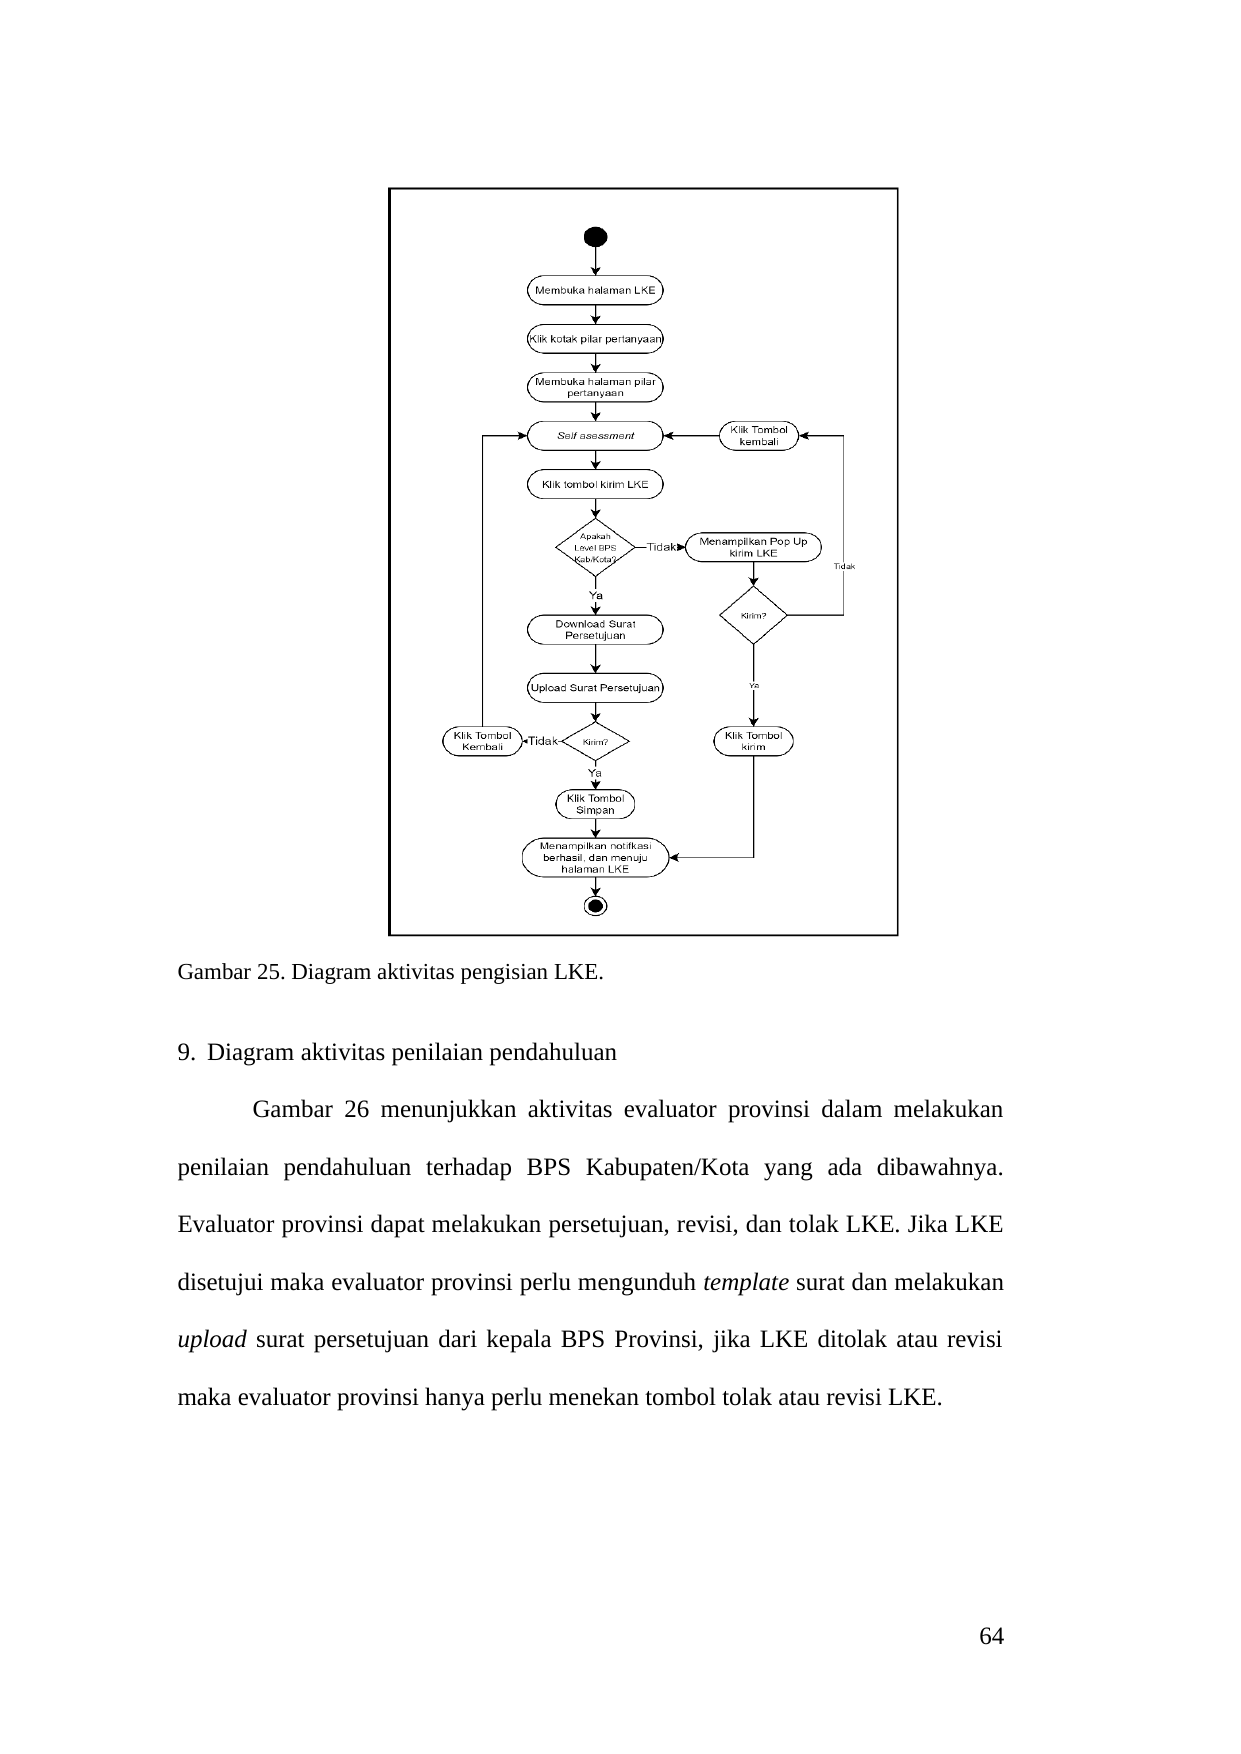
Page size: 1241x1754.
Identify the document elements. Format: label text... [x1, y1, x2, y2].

picture [376, 177, 908, 945]
text Gambar 25. Diagram aktivitas pengisian LKE. [177, 958, 1004, 984]
list Diagram aktivitas penilaian pendahuluan [177, 1037, 1004, 1066]
text Gambar 26 menunjukkan aktivitas evaluator provinsi dalam melakukan penilaian pendahuluan terhadap BPS Kabupaten/Kota yang ada dibawahnya. Evaluator provinsi dapat melakukan persetujuan, revisi, dan tolak LKE. Jika LKE disetujui maka evaluator provinsi perlu mengunduh template surat dan melakukan upload surat persetujuan dari kepala BPS Provinsi, jika LKE ditolak atau revisi maka evaluator provinsi hanya perlu menekan tombol tolak atau revisi LKE. [177, 1094, 1004, 1411]
